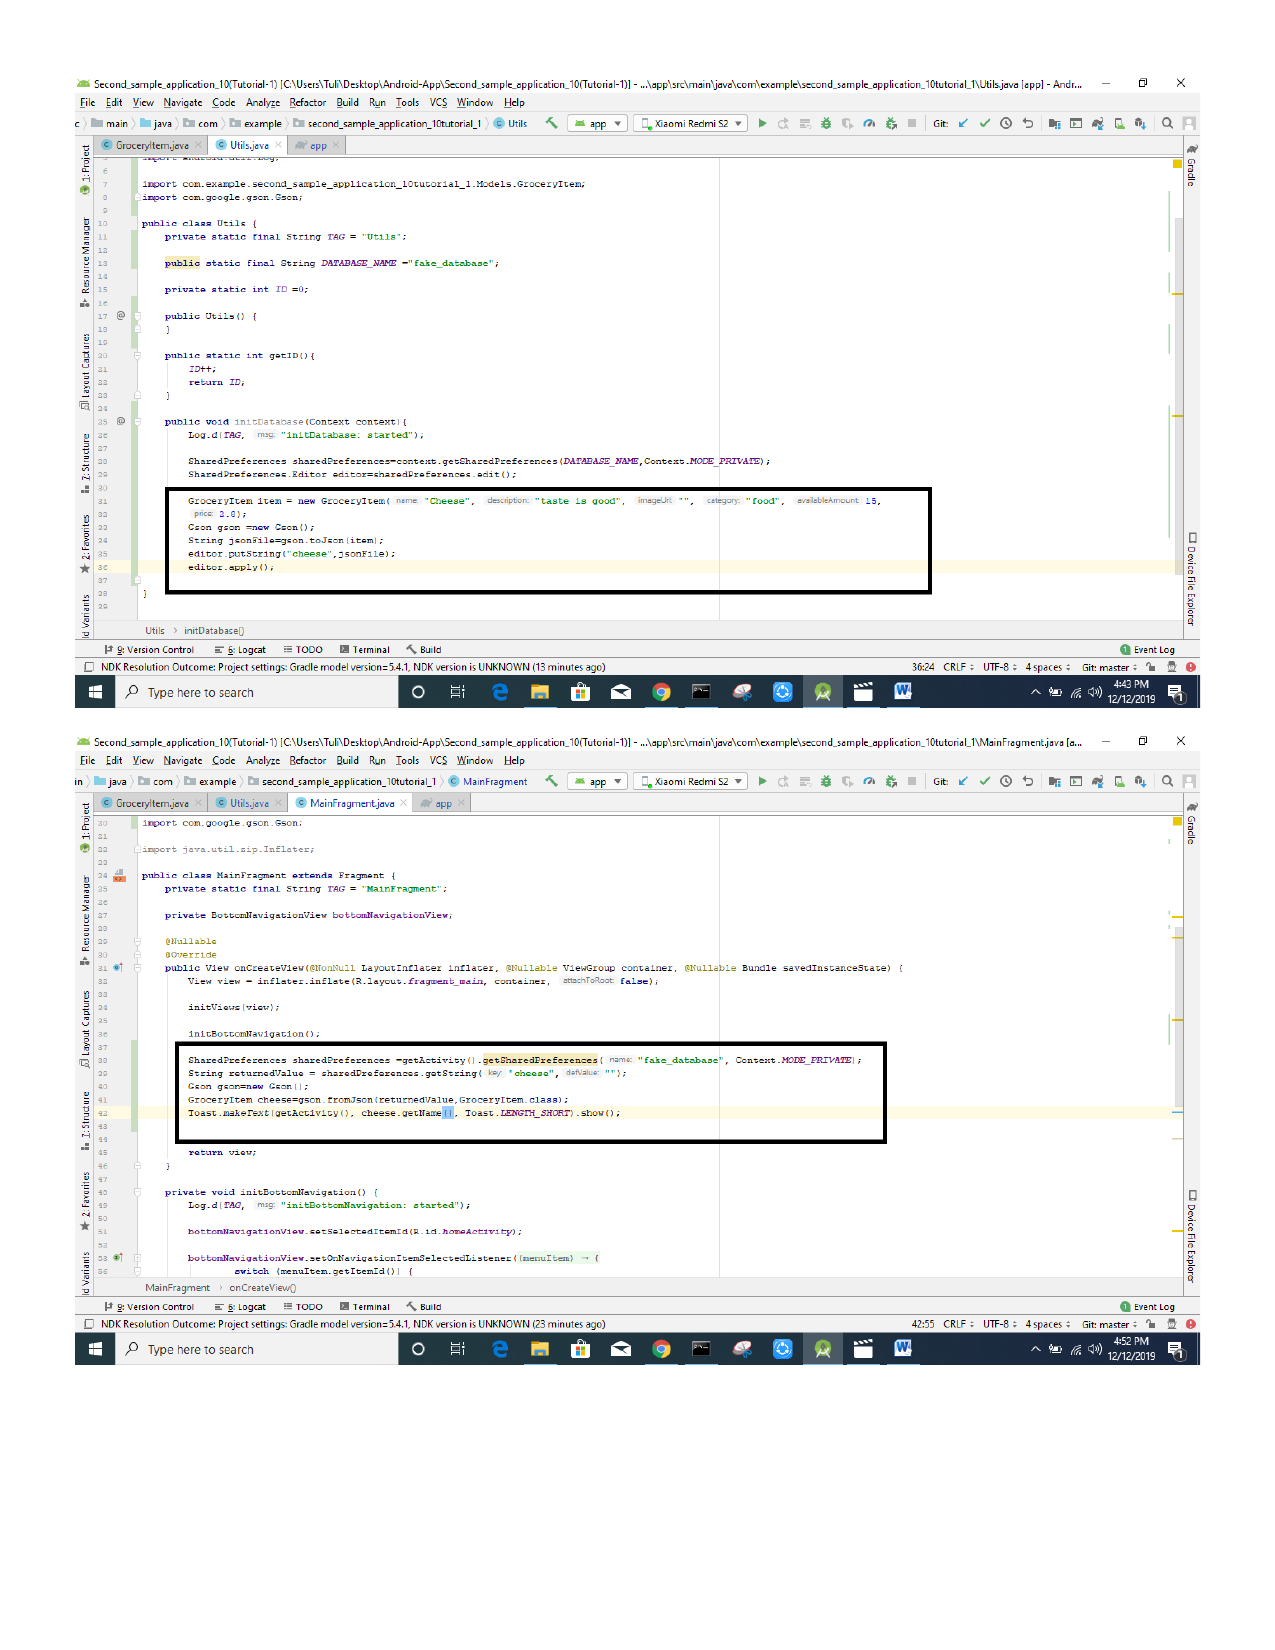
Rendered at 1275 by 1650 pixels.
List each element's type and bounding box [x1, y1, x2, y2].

picture [75, 75, 1200, 708]
picture [75, 732, 1200, 1365]
